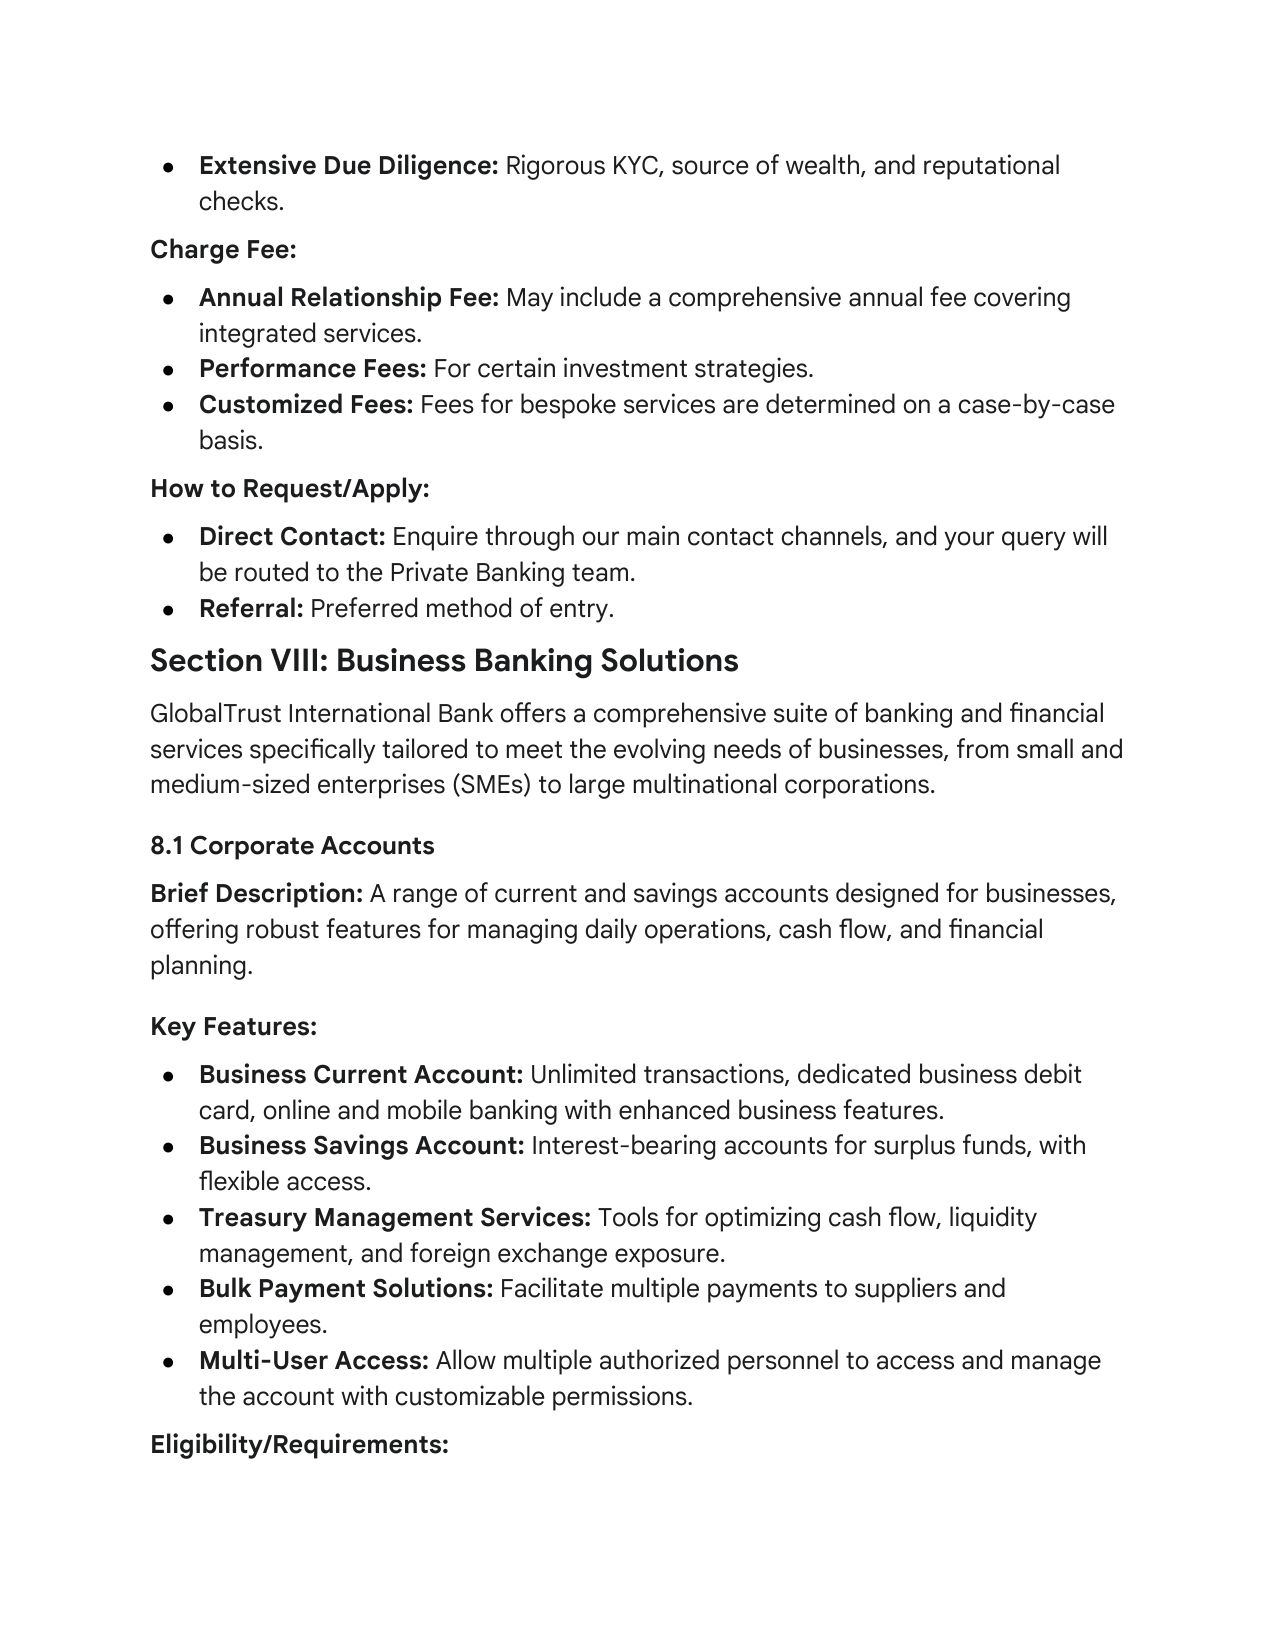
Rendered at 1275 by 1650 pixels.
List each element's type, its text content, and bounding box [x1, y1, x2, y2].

text GlobalTrust International Bank offers a comprehensive suite of banking and financial services specifically tailored to meet the evolving needs of businesses, from small and medium-sized enterprises (SMEs) to large multinational corporations. [150, 698, 1125, 801]
list Customized Fees: Fees for bespoke services are determined on a case-by-case basis. [161, 389, 1125, 456]
list Performance Fees: For certain investment strategies. [161, 354, 1125, 385]
subtitle 8.1 Corporate Accounts [150, 831, 1125, 862]
text Brief Description: A range of current and savings accounts designed for businesses, offering robust features for managing daily operations, cash flow, and financial planning. [150, 879, 1125, 982]
text Eligibility/Requirements: [150, 1429, 1125, 1460]
list Bulk Payment Solutions: Facilitate multiple payments to suppliers and employees. [161, 1273, 1125, 1341]
list Business Current Account: Unlimited transactions, dedicated business debit card, online and mobile banking with enhanced business features. [161, 1059, 1125, 1126]
list Multi-User Access: Allow multiple authorized personnel to access and manage the account with customizable permissions. [161, 1345, 1125, 1412]
text Key Features: [150, 1011, 1125, 1042]
list Extensive Due Diligence: Rigorous KYC, source of wealth, and reputational checks. [161, 150, 1125, 217]
list Referral: Preferred method of entry. [161, 593, 1125, 624]
list Business Savings Account: Interest-bearing accounts for surplus funds, with flexible access. [161, 1131, 1125, 1198]
text How to Request/Apply: [150, 473, 1125, 505]
list Treasury Management Services: Tools for optimizing cash flow, liquidity management, and foreign exchange exposure. [161, 1202, 1125, 1269]
subtitle Section VIII: Business Banking Solutions [150, 641, 1125, 680]
text Charge Fee: [150, 234, 1125, 265]
list Annual Relationship Fee: May include a comprehensive annual fee covering integrated services. [161, 282, 1125, 349]
list Direct Contact: Enquire through our main contact channels, and your query will be routed to the Private Banking team. [161, 522, 1125, 589]
